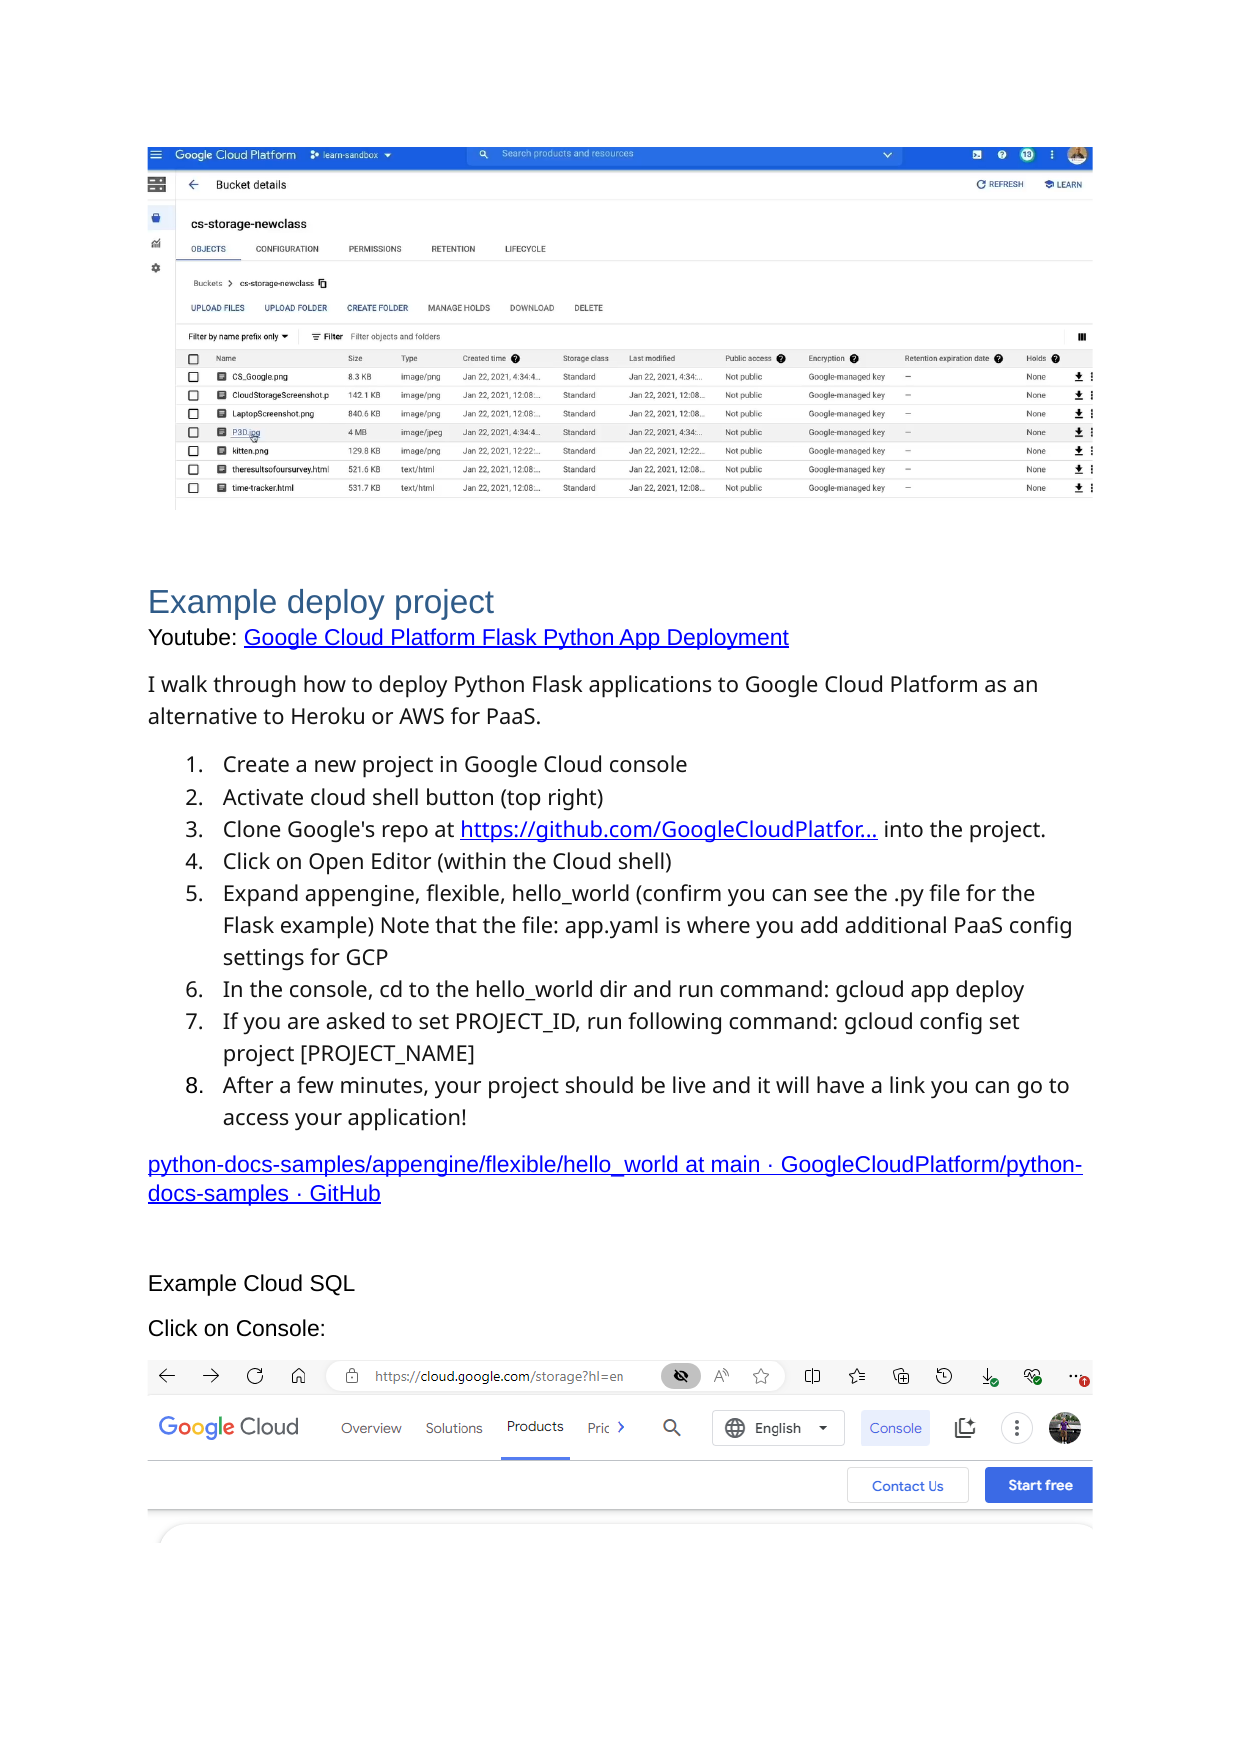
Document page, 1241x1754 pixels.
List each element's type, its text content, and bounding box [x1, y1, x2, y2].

text Click on Console: [148, 1315, 1093, 1341]
list In the console, cd to the hello_world dir and run command: gcloud app deploy [185, 974, 1093, 1004]
list If you are asked to set PROJECT_ID, run following command: gcloud config set project [PROJECT_NAME] [185, 1006, 1093, 1068]
list Expand appengine, flexible, hello_world (confirm you can see the .py file for the Flask example) Note that the file: app.yaml is where you add additional PaaS config settings for GCP [185, 878, 1093, 972]
list After a few minutes, your project should be live and it will have a link you can go to access your application! [185, 1070, 1093, 1132]
text Example Cloud SQL [148, 1270, 1093, 1296]
text Youtube: Google Cloud Platform Flask Python App Deployment [148, 623, 1093, 650]
list Click on Open Editor (within the Cloud shell) [185, 846, 1093, 875]
list Create a new project in Google Cloud console [185, 749, 1093, 779]
picture [147, 1360, 1093, 1543]
subtitle Example deploy project [148, 582, 1093, 620]
text python-docs-samples/appengine/flexible/hello_world at main · GoogleCloudPlatform/python-docs-samples · GitHub [148, 1151, 1093, 1206]
list Activate cloud shell button (top right) [185, 781, 1093, 811]
list Clone Google's repo at https://github.com/GoogleCloudPlatfor... into the project. [185, 813, 1093, 843]
picture [147, 147, 1093, 510]
text I walk through how to deploy Python Flask applications to Google Cloud Platform as an alternative to Heroku or AWS for PaaS. [148, 668, 1093, 730]
